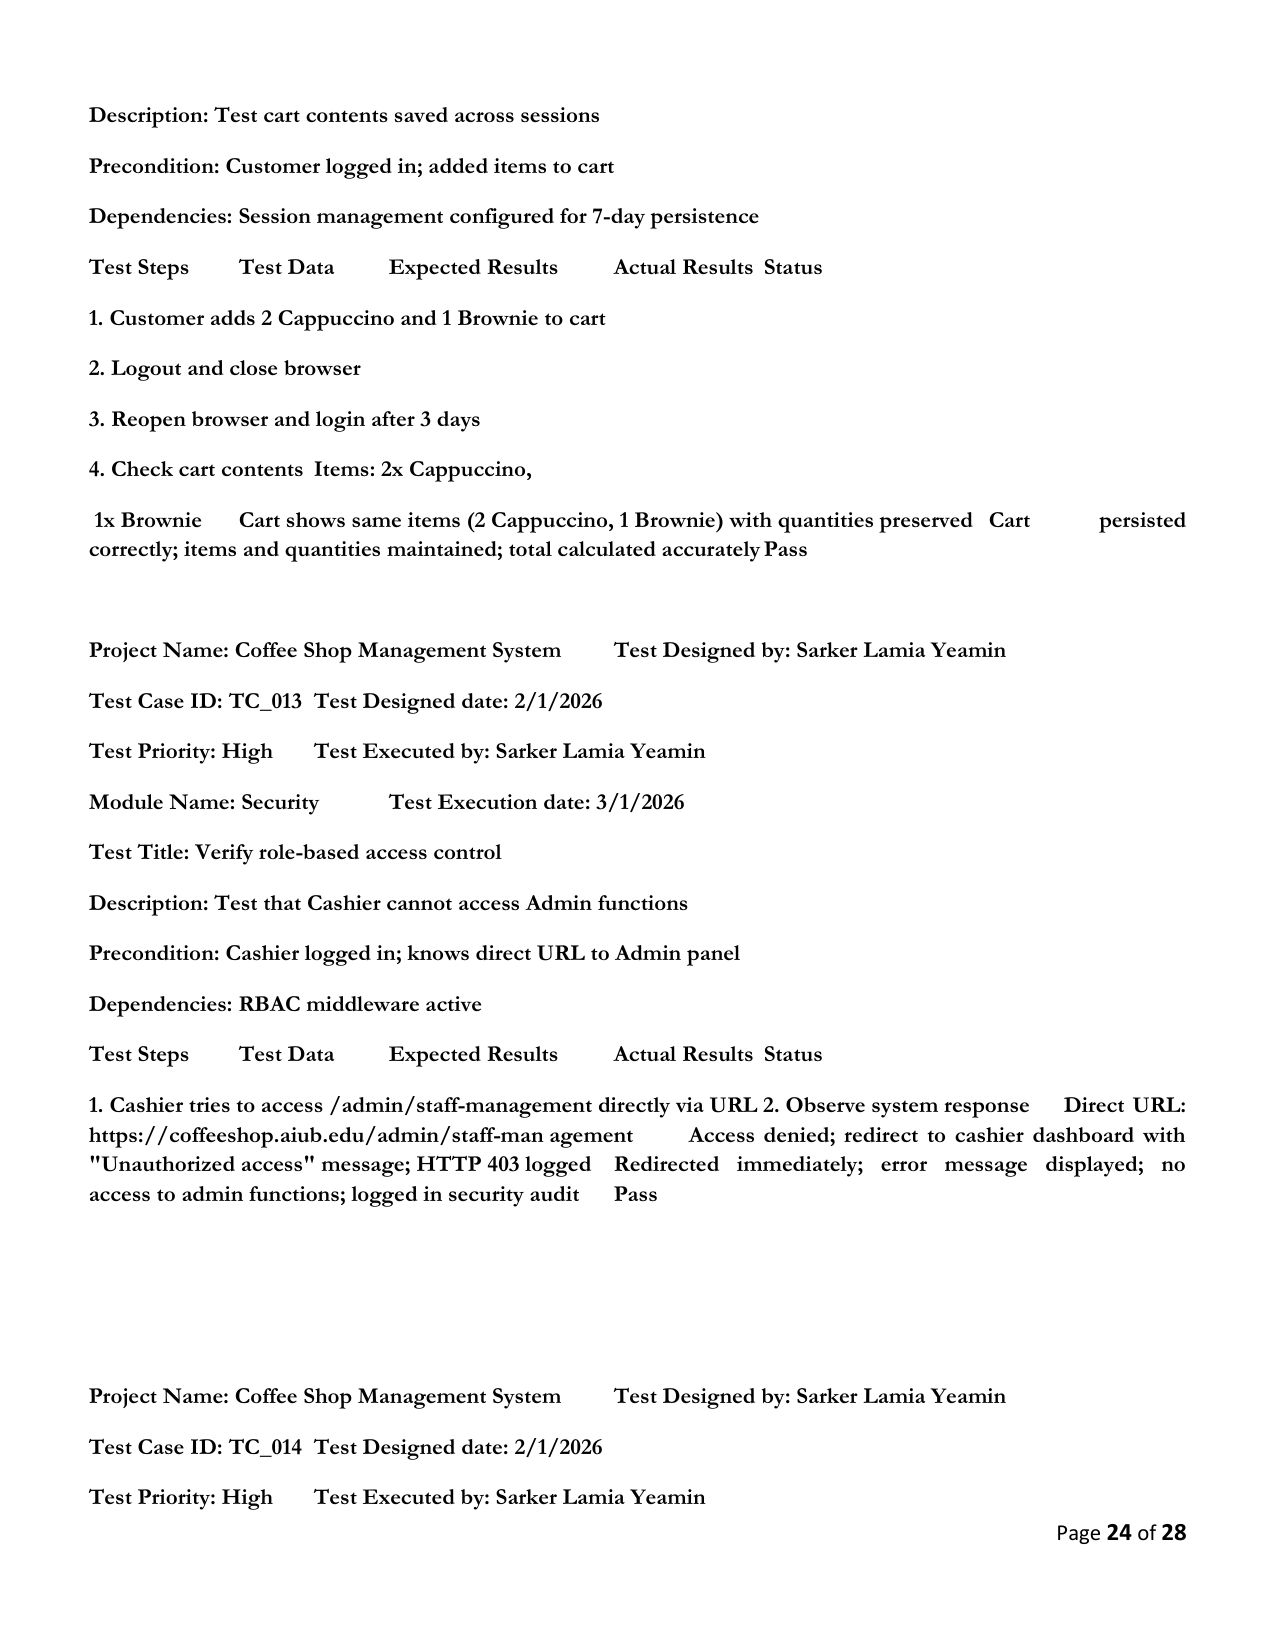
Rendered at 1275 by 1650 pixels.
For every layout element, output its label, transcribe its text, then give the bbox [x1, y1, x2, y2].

text 2. Logout and close browser [88, 356, 1186, 381]
text Precondition: Cashier logged in; knows direct URL to Admin panel [88, 941, 1186, 967]
text 1. Customer adds 2 Cappuccino and 1 Brownie to cart [88, 305, 1186, 331]
text Dependencies: Session management configured for 7-day persistence [88, 204, 1186, 230]
text 1. Cashier tries to access /admin/staff-management directly via URL 2. Observe system response Direct URL: https://coffeeshop.aiub.edu/admin/staff-man agement Access denied; redirect to cashier dashboard with "Unauthorized access" message; HTTP 403 logged Redirected immediately; error message displayed; no access to admin functions; logged in security audit Pass [88, 1093, 1186, 1207]
text Description: Test that Cashier cannot access Admin functions [88, 891, 1186, 916]
text Test Steps Test Data Expected Results Actual Results Status [88, 1042, 1186, 1068]
text Test Case ID: TC_013 Test Designed date: 2/1/2026 [88, 688, 1186, 714]
text Test Steps Test Data Expected Results Actual Results Status [88, 254, 1186, 280]
text Test Priority: High Test Executed by: Sarker Lamia Yeamin [88, 739, 1186, 765]
text Project Name: Coffee Shop Management System Test Designed by: Sarker Lamia Yeamin [88, 1384, 1186, 1409]
text Precondition: Customer logged in; added items to cart [88, 153, 1186, 179]
text Test Priority: High Test Executed by: Sarker Lamia Yeamin [88, 1485, 1186, 1511]
text Test Case ID: TC_014 Test Designed date: 2/1/2026 [88, 1434, 1186, 1460]
text Description: Test cart contents saved across sessions [88, 103, 1186, 129]
text Project Name: Coffee Shop Management System Test Designed by: Sarker Lamia Yeamin [88, 638, 1186, 664]
text 1x Brownie Cart shows same items (2 Cappuccino, 1 Brownie) with quantities preserved Cart persisted correctly; items and quantities maintained; total calculated accurately Pass [88, 507, 1186, 563]
text Dependencies: RBAC middleware active [88, 992, 1186, 1017]
text Module Name: Security Test Execution date: 3/1/2026 [88, 789, 1186, 815]
text 4. Check cart contents Items: 2x Cappuccino, [88, 457, 1186, 482]
text 3. Reopen browser and login after 3 days [88, 406, 1186, 432]
text Test Title: Verify role-based access control [88, 840, 1186, 866]
